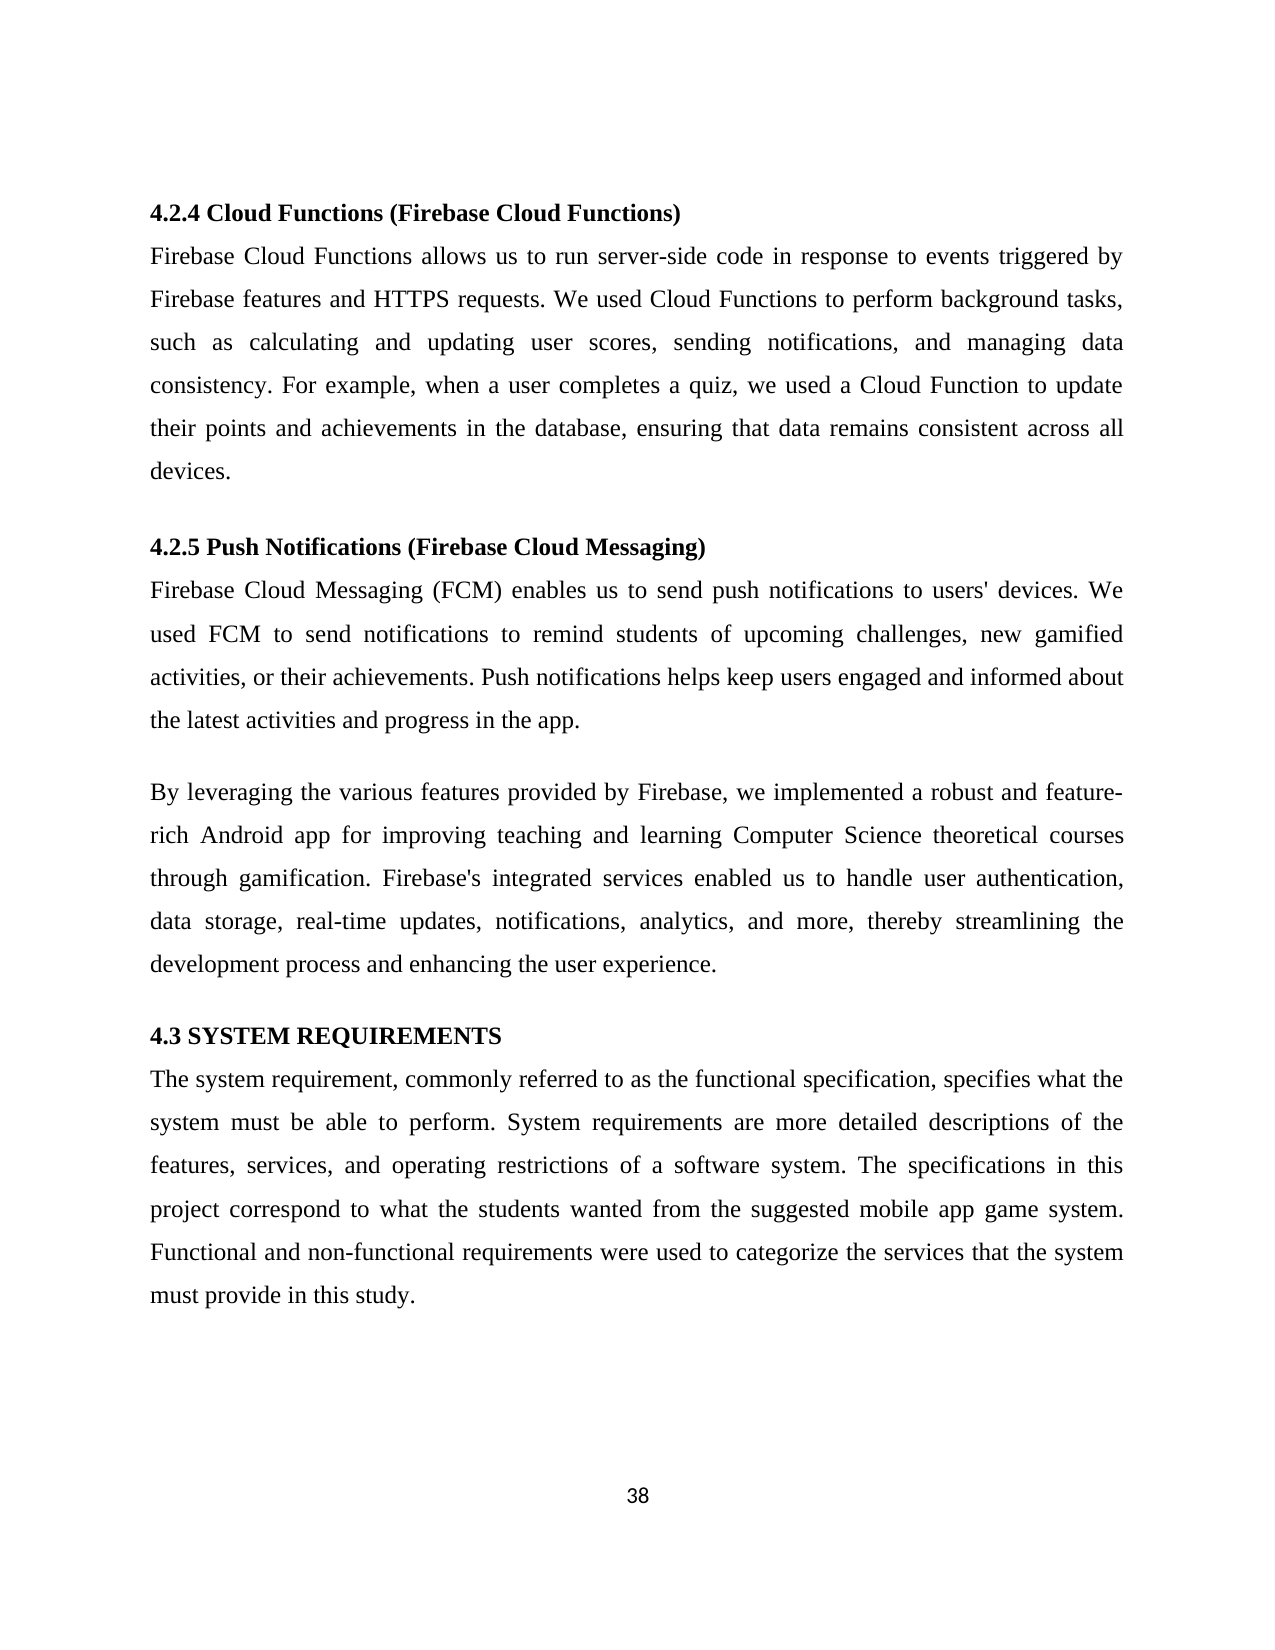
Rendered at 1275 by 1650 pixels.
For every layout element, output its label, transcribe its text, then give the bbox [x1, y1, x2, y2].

text Firebase Cloud Messaging (FCM) enables us to send push notifications to users' devices. We used FCM to send notifications to remind students of upcoming challenges, new gamified activities, or their achievements. Push notifications helps keep users engaged and informed about the latest activities and progress in the app. [150, 576, 1125, 734]
text Firebase Cloud Functions allows us to run server-side code in response to events triggered by Firebase features and HTTPS requests. We used Cloud Functions to perform background tasks, such as calculating and updating user scores, sending notifications, and managing data consistency. For example, when a user completes a quiz, we used a Cloud Function to update their points and achievements in the database, ensuring that data remains consistent across all devices. [150, 241, 1125, 485]
text The system requirement, commonly referred to as the functional specification, specifies what the system must be able to perform. System requirements are more detailed descriptions of the features, services, and operating restrictions of a software system. The specifications in this project correspond to what the students wanted from the suggested mobile app game system. Functional and non-functional requirements were used to categorize the services that the system must provide in this study. [150, 1064, 1125, 1309]
text By leveraging the various features provided by Firebase, we implemented a robust and feature-rich Android app for improving teaching and learning Computer Science theoretical courses through gamification. Firebase's integrated services enabled us to handle user authentication, data storage, real-time updates, notifications, analytics, and more, thereby streamlining the development process and enhancing the user experience. [150, 777, 1125, 978]
subtitle 4.2.4 Cloud Functions (Firebase Cloud Functions) [150, 198, 1125, 226]
subtitle 4.2.5 Push Notifications (Firebase Cloud Messaging) [150, 532, 1125, 561]
subtitle 4.3 SYSTEM REQUIREMENTS [150, 1021, 1125, 1050]
